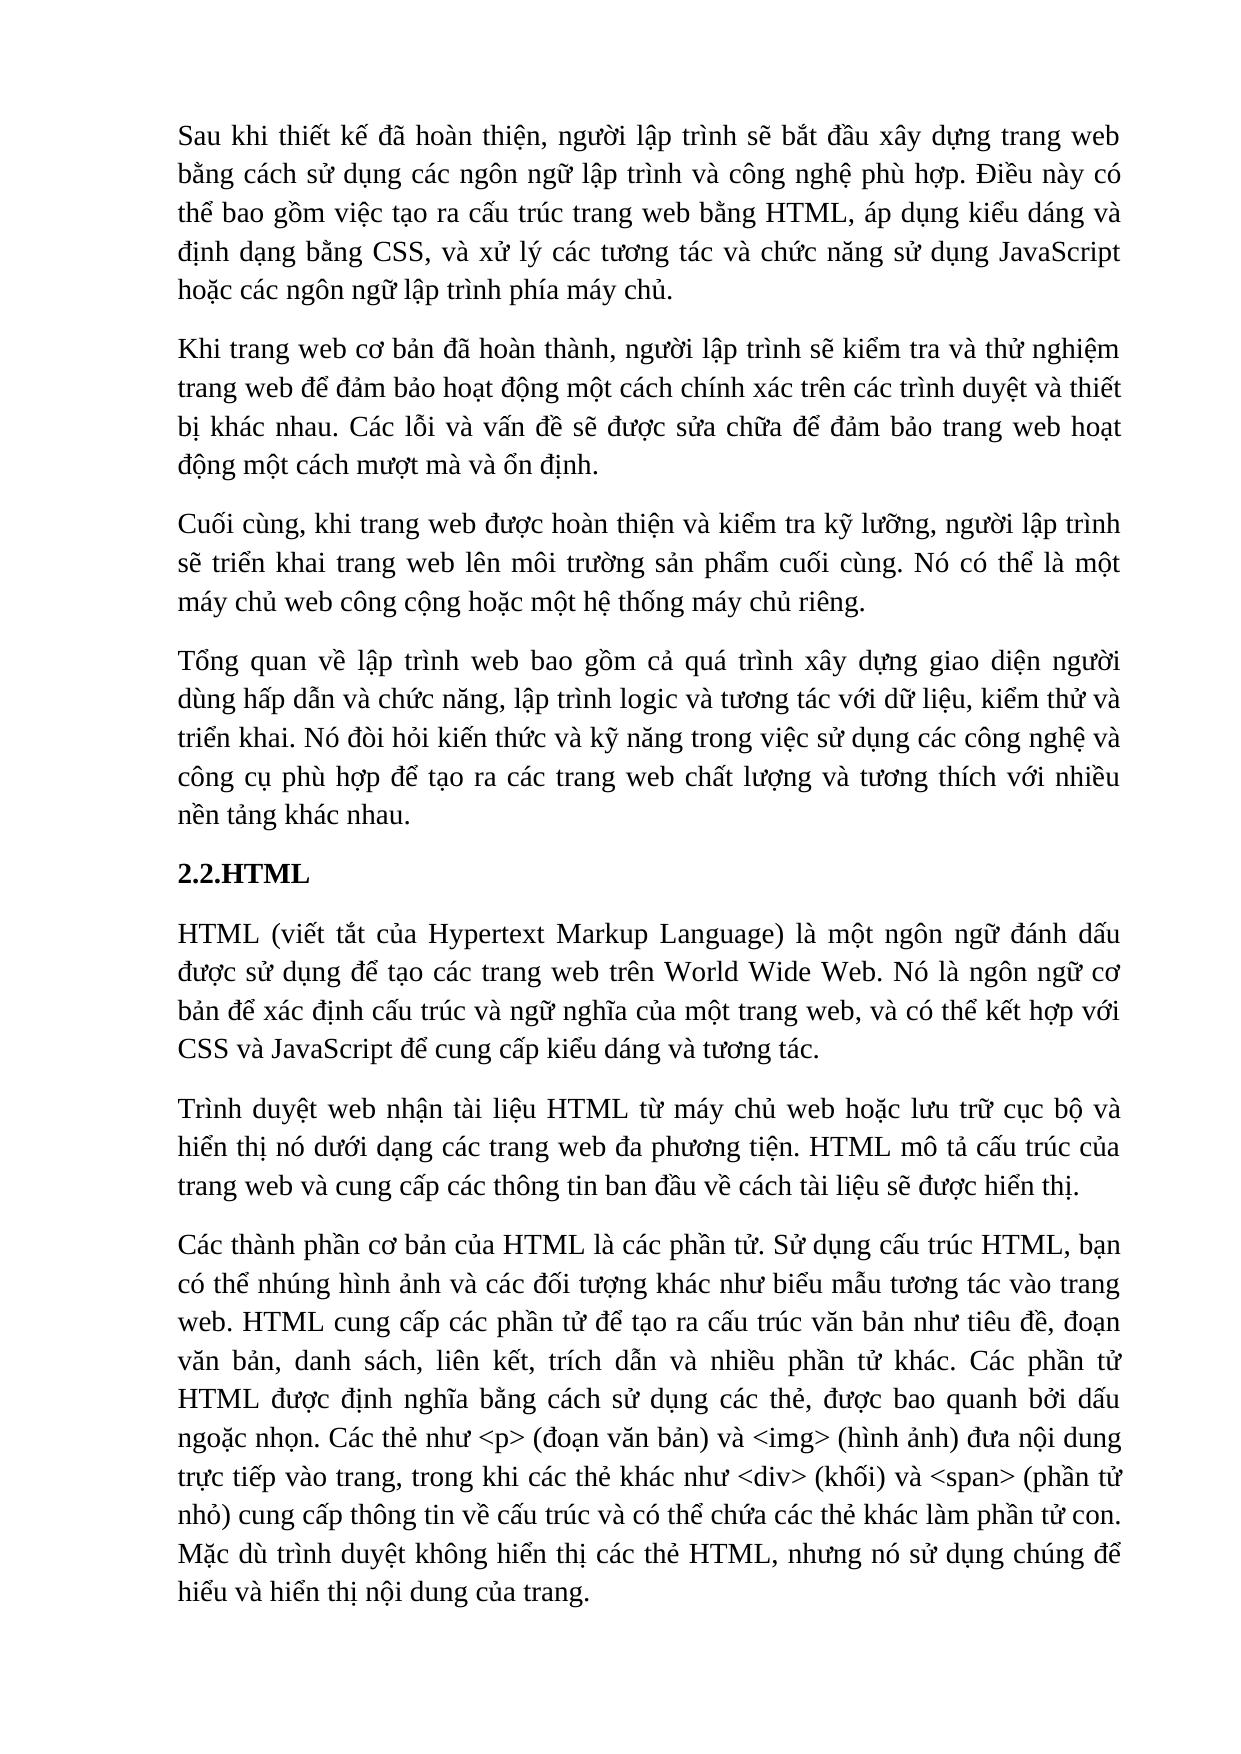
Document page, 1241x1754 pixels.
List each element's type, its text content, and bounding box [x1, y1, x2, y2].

text Các thành phần cơ bản của HTML là các phần tử. Sử dụng cấu trúc HTML, bạn có thể nhúng hình ảnh và các đối tượng khác như biểu mẫu tương tác vào trang web. HTML cung cấp các phần tử để tạo ra cấu trúc văn bản như tiêu đề, đoạn văn bản, danh sách, liên kết, trích dẫn và nhiều phần tử khác. Các phần tử HTML được định nghĩa bằng cách sử dụng các thẻ, được bao quanh bởi dấu ngoặc nhọn. Các thẻ như <p> (đoạn văn bản) và <img> (hình ảnh) đưa nội dung trực tiếp vào trang, trong khi các thẻ khác như <div> (khối) và <span> (phần tử nhỏ) cung cấp thông tin về cấu trúc và có thể chứa các thẻ khác làm phần tử con. Mặc dù trình duyệt không hiển thị các thẻ HTML, nhưng nó sử dụng chúng để hiểu và hiển thị nội dung của trang. [177, 1227, 1122, 1608]
text Tổng quan về lập trình web bao gồm cả quá trình xây dựng giao diện người dùng hấp dẫn và chức năng, lập trình logic và tương tác với dữ liệu, kiểm thử và triển khai. Nó đòi hỏi kiến thức và kỹ năng trong việc sử dụng các công nghệ và công cụ phù hợp để tạo ra các trang web chất lượng và tương thích với nhiều nền tảng khác nhau. [177, 643, 1122, 831]
text HTML (viết tắt của Hypertext Markup Language) là một ngôn ngữ đánh dấu được sử dụng để tạo các trang web trên World Wide Web. Nó là ngôn ngữ cơ bản để xác định cấu trúc và ngữ nghĩa của một trang web, và có thể kết hợp với CSS và JavaScript để cung cấp kiểu dáng và tương tác. [177, 916, 1122, 1065]
text 2.2.HTML [177, 857, 1122, 890]
text Khi trang web cơ bản đã hoàn thành, người lập trình sẽ kiểm tra và thử nghiệm trang web để đảm bảo hoạt động một cách chính xác trên các trình duyệt và thiết bị khác nhau. Các lỗi và vấn đề sẽ được sửa chữa để đảm bảo trang web hoạt động một cách mượt mà và ổn định. [177, 332, 1122, 481]
text Trình duyệt web nhận tài liệu HTML từ máy chủ web hoặc lưu trữ cục bộ và hiển thị nó dưới dạng các trang web đa phương tiện. HTML mô tả cấu trúc của trang web và cung cấp các thông tin ban đầu về cách tài liệu sẽ được hiển thị. [177, 1091, 1122, 1202]
text Sau khi thiết kế đã hoàn thiện, người lập trình sẽ bắt đầu xây dựng trang web bằng cách sử dụng các ngôn ngữ lập trình và công nghệ phù hợp. Điều này có thể bao gồm việc tạo ra cấu trúc trang web bằng HTML, áp dụng kiểu dáng và định dạng bằng CSS, và xử lý các tương tác và chức năng sử dụng JavaScript hoặc các ngôn ngữ lập trình phía máy chủ. [177, 118, 1122, 306]
text Cuối cùng, khi trang web được hoàn thiện và kiểm tra kỹ lưỡng, người lập trình sẽ triển khai trang web lên môi trường sản phẩm cuối cùng. Nó có thể là một máy chủ web công cộng hoặc một hệ thống máy chủ riêng. [177, 507, 1122, 617]
